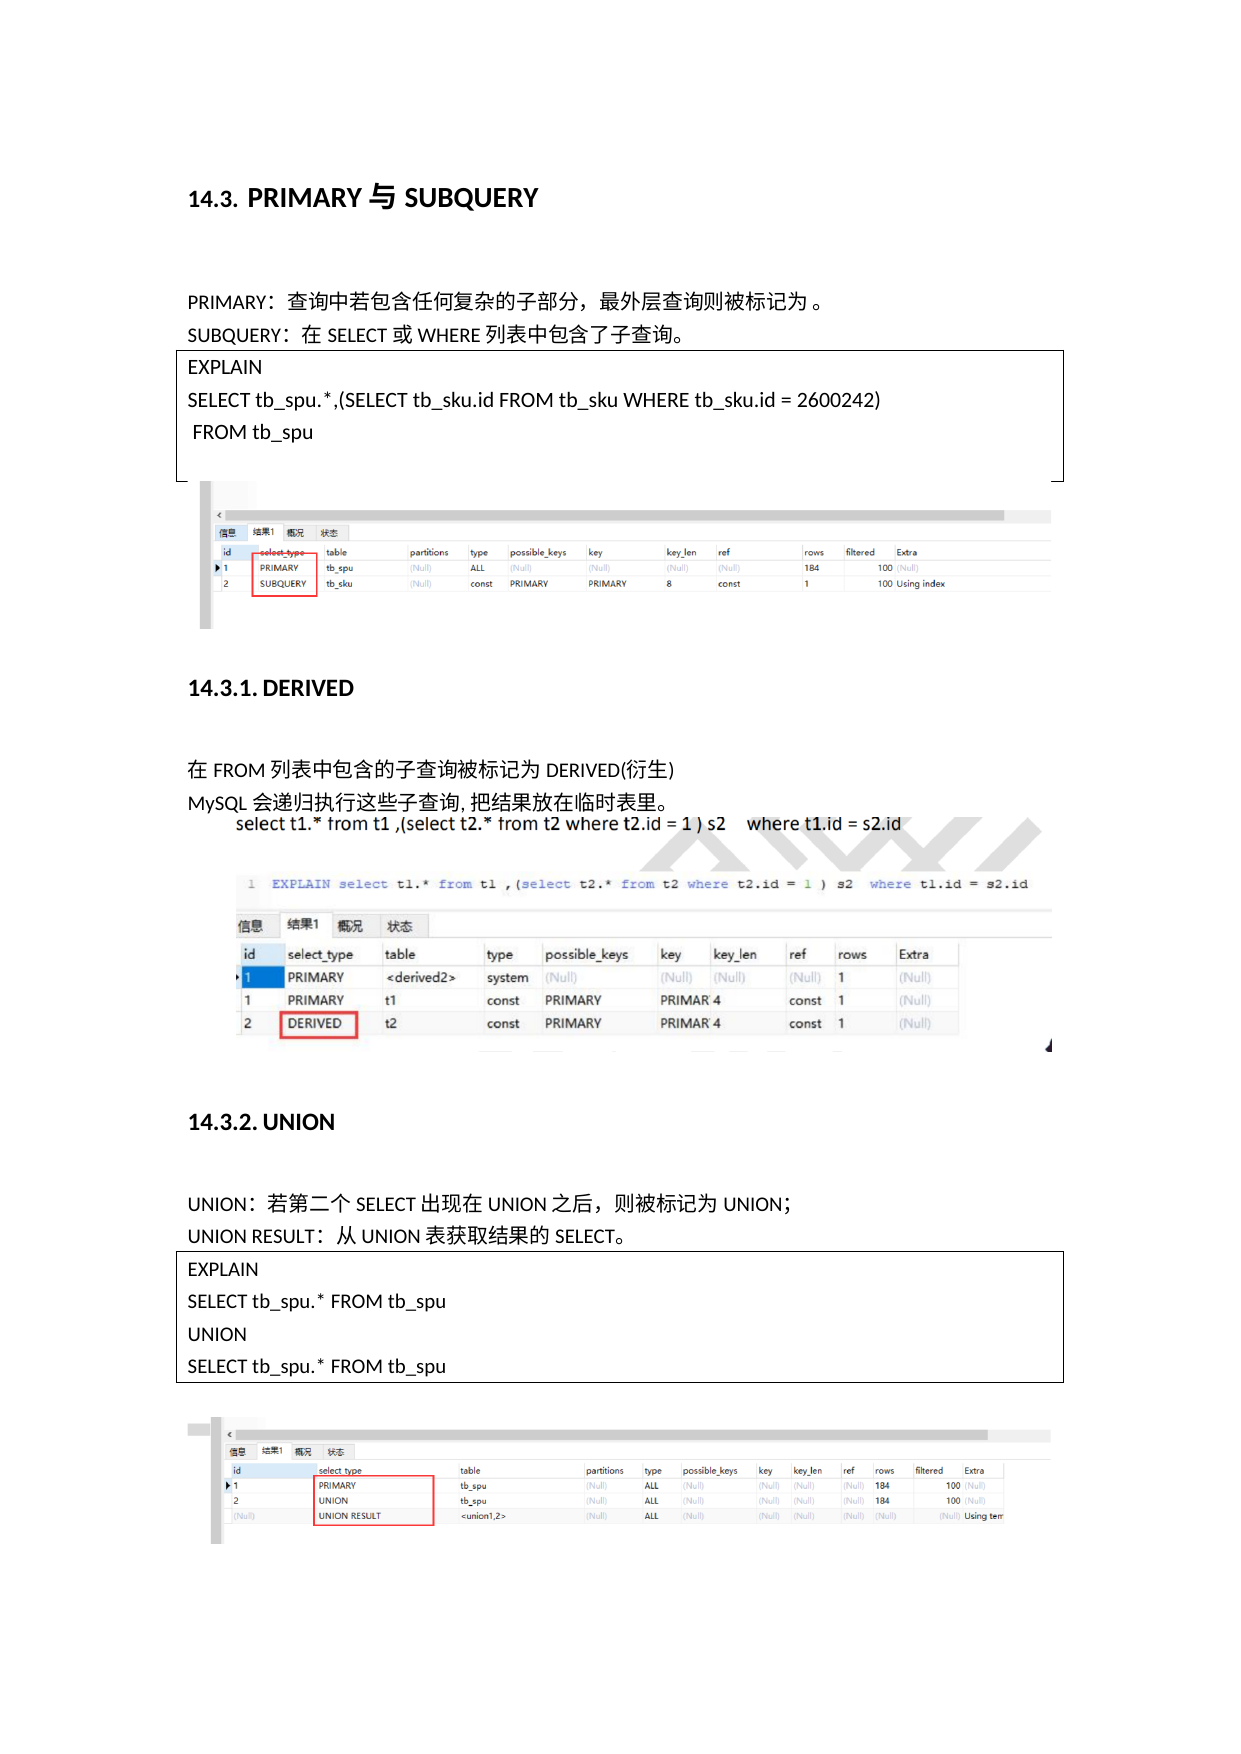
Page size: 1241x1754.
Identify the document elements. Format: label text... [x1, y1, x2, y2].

picture [187, 481, 1052, 629]
picture [187, 817, 1052, 1052]
text SUBQUERY：在 SELECT 或 WHERE 列表中包含了子查询。 [187, 317, 1053, 349]
subtitle PRIMARY 与 SUBQUERY [187, 162, 1053, 227]
text UNION：若第二个 SELECT 出现在 UNION 之后，则被标记为 UNION； [187, 1186, 1053, 1219]
text PRIMARY：查询中若包含任何复杂的子部分，最外层查询则被标记为 。 [187, 284, 1053, 317]
text UNION RESULT：从 UNION 表获取结果的 SELECT。 [187, 1219, 1053, 1251]
picture [187, 1417, 1051, 1544]
text MySQL 会递归执行这些子查询, 把结果放在临时表里。 [187, 785, 1053, 818]
subtitle DERIVED [187, 671, 1053, 704]
table_header EXPLAIN SELECT tb_spu.*,(SELECT tb_sku.id FROM tb_sku WHERE tb_sku.id = 2600242) FROM tb_spu [177, 351, 1063, 481]
subtitle UNION [187, 1105, 1053, 1137]
table_header EXPLAIN SELECT tb_spu.* FROM tb_spu UNION SELECT tb_spu.* FROM tb_spu [177, 1252, 1063, 1382]
text 在 FROM 列表中包含的子查询被标记为 DERIVED(衍生) [187, 753, 1053, 785]
